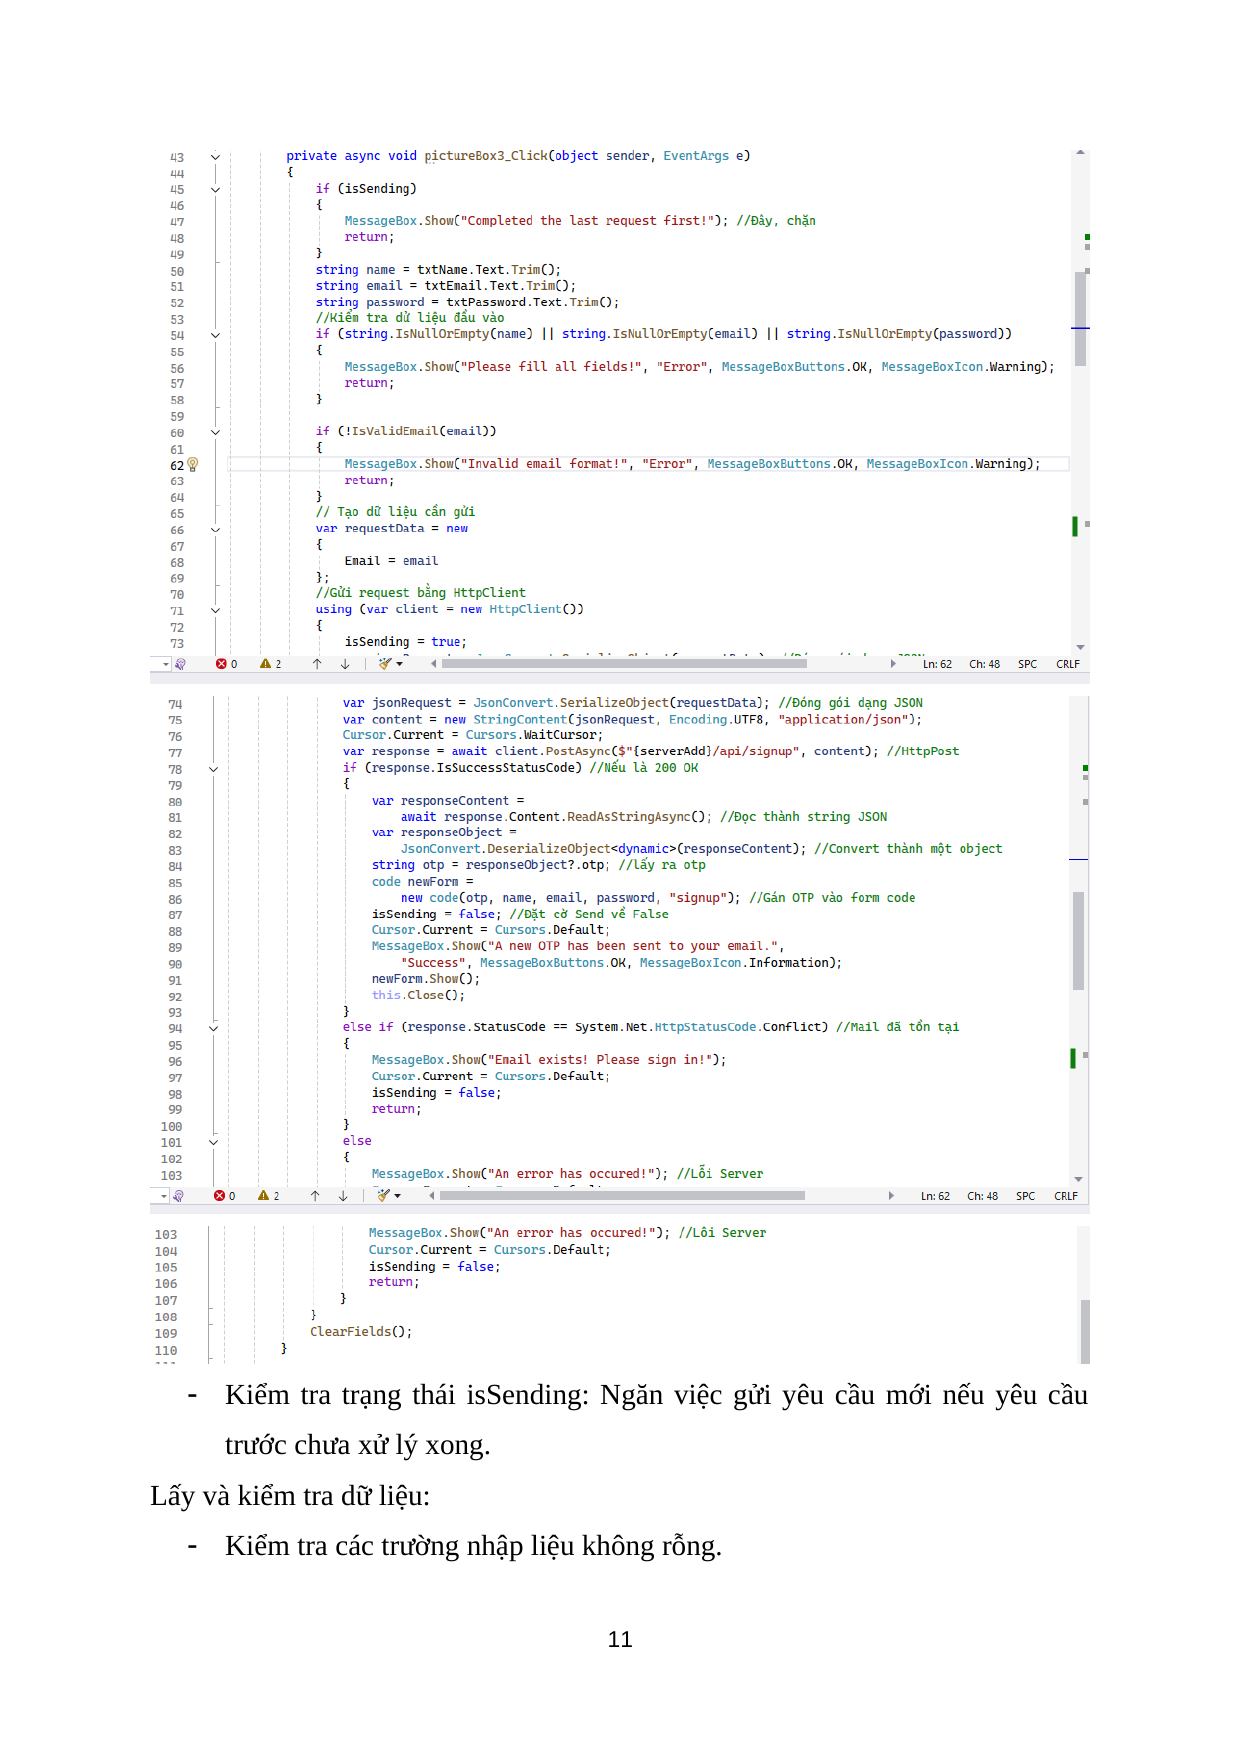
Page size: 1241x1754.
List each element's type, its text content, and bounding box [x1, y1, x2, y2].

picture [150, 150, 1090, 684]
text Lấy và kiểm tra dữ liệu: [150, 1478, 1090, 1511]
list Kiểm tra các trường nhập liệu không rỗng. [187, 1528, 1090, 1562]
picture [150, 1226, 1090, 1364]
list Kiểm tra trạng thái isSending: Ngăn việc gửi yêu cầu mới nếu yêu cầu trước chưa xử lý xong. [187, 1377, 1090, 1461]
picture [150, 696, 1090, 1214]
